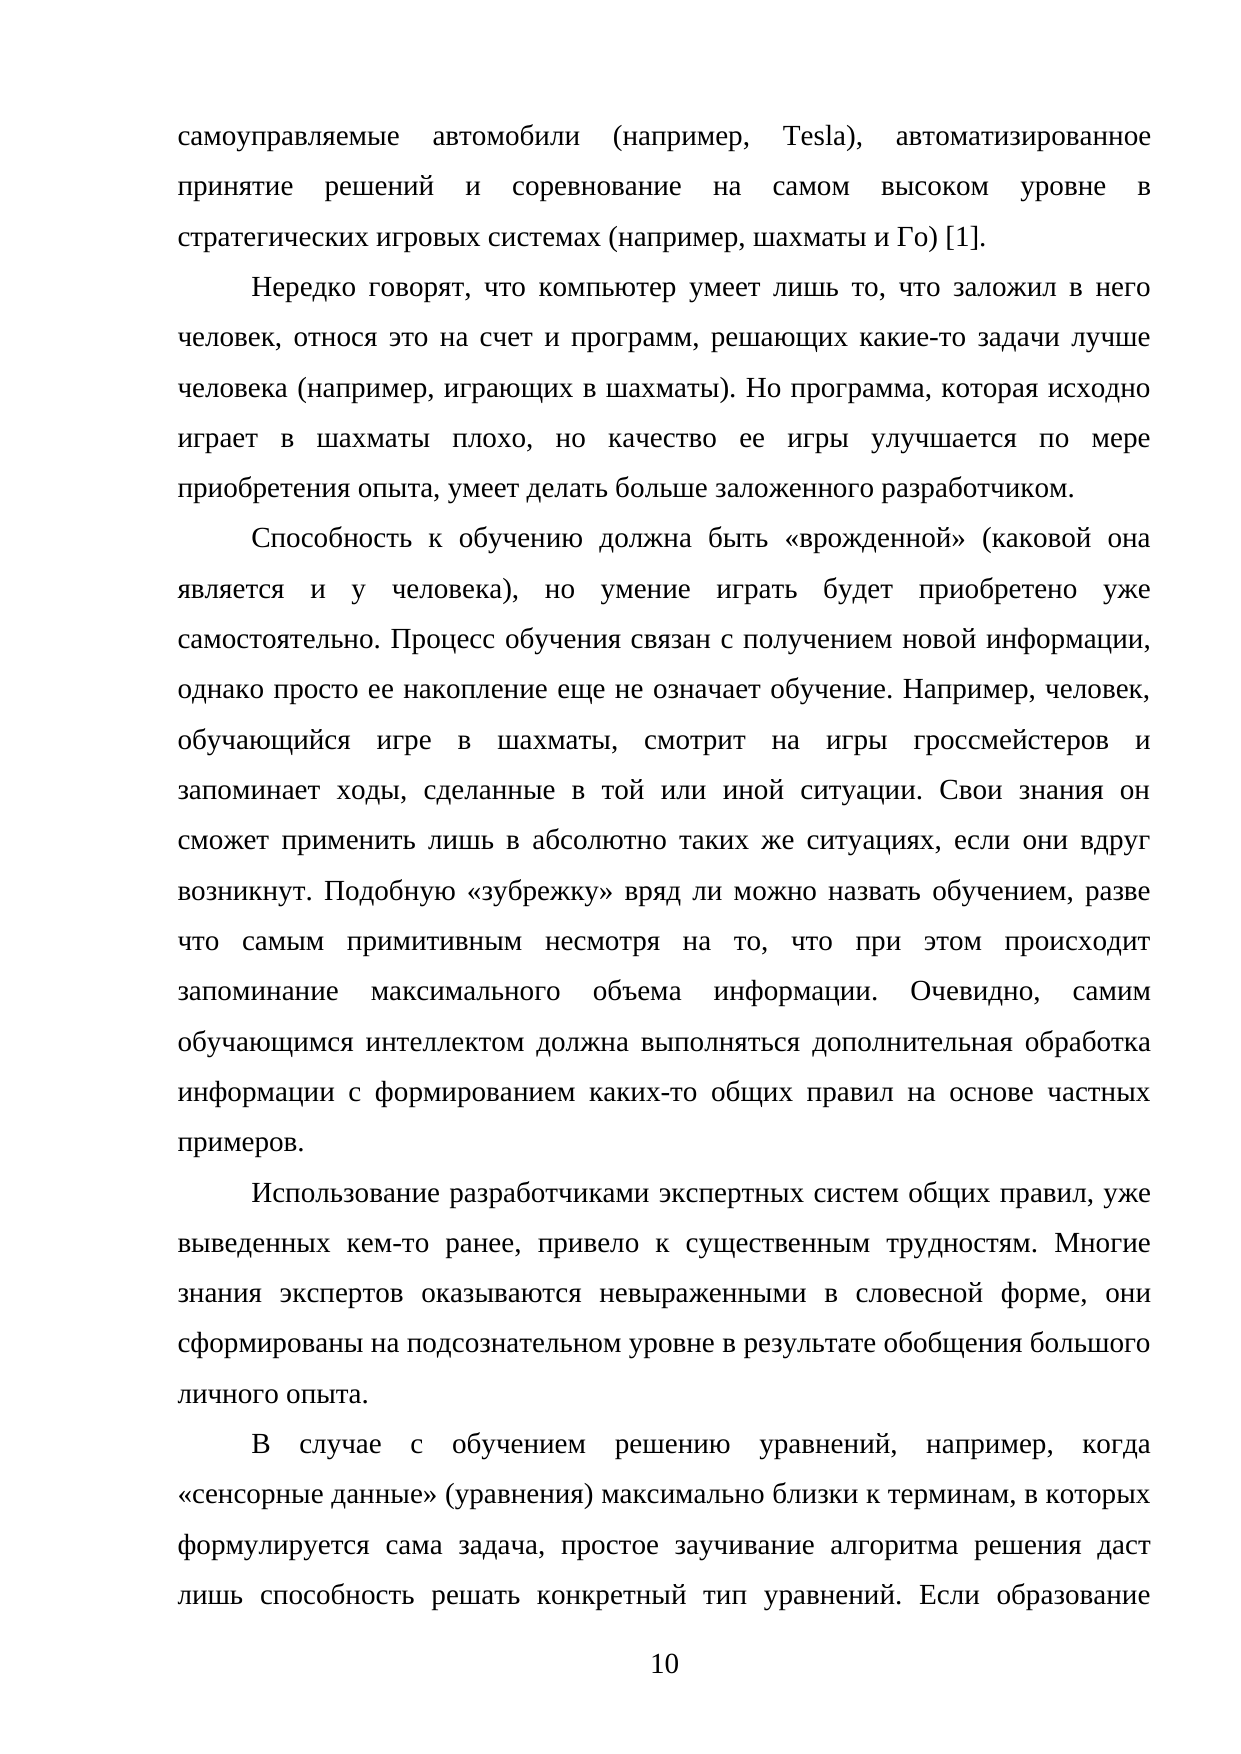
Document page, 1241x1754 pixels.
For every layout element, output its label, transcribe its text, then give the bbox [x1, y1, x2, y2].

text Использование разработчиками экспертных систем общих правил, уже выведенных кем-то ранее, привело к существенным трудностям. Многие знания экспертов оказываются невыраженными в словесной форме, они сформированы на подсознательном уровне в результате обобщения большого личного опыта. [177, 1175, 1152, 1409]
text Способность к обучению должна быть «врожденной» (каковой она является и у человека), но умение играть будет приобретено уже самостоятельно. Процесс обучения связан с получением новой информации, однако просто ее накопление еще не означает обучение. Например, человек, обучающийся игре в шахматы, смотрит на игры гроссмейстеров и запоминает ходы, сделанные в той или иной ситуации. Свои знания он сможет применить лишь в абсолютно таких же ситуациях, если они вдруг возникнут. Подобную «зубрежку» вряд ли можно назвать обучением, разве что самым примитивным несмотря на то, что при этом происходит запоминание максимального объема информации. Очевидно, самим обучающимся интеллектом должна выполняться дополнительная обработка информации с формированием каких-то общих правил на основе частных примеров. [177, 521, 1152, 1158]
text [177, 1426, 1152, 1611]
text Нередко говорят, что компьютер умеет лишь то, что заложил в него человек, относя это на счет и программ, решающих какие-то задачи лучше человека (например, играющих в шахматы). Но программа, которая исходно играет в шахматы плохо, но качество ее игры улучшается по мере приобретения опыта, умеет делать больше заложенного разработчиком. [177, 269, 1152, 504]
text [177, 118, 1152, 252]
